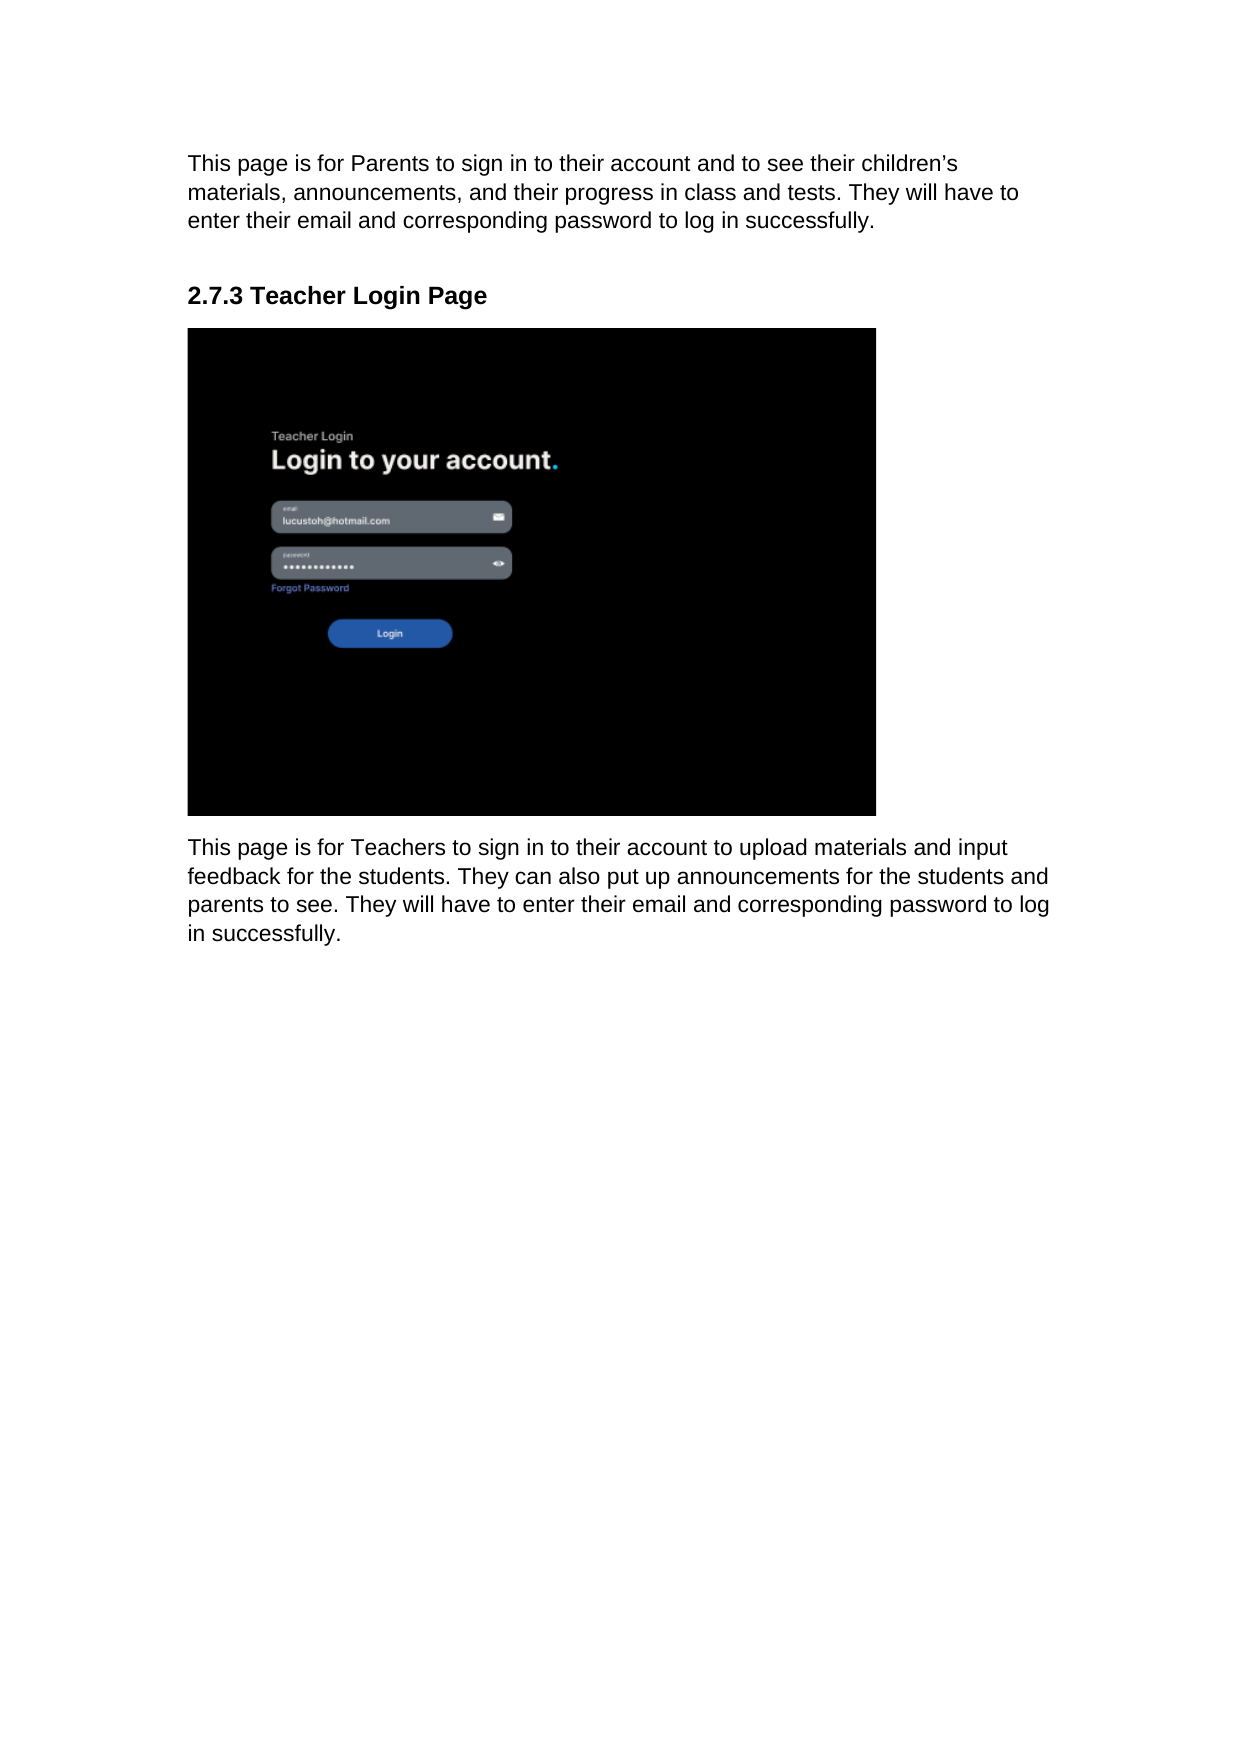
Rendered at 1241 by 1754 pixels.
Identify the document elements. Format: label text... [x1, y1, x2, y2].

text This page is for Parents to sign in to their account and to see their children’s materials, announcements, and their progress in class and tests. They will have to enter their email and corresponding password to log in successfully. [187, 150, 1053, 233]
text 2.7.3 Teacher Login Page [187, 252, 1053, 309]
text This page is for Teachers to sign in to their account to upload materials and input feedback for the students. They can also put up announcements for the students and parents to see. They will have to enter their email and corresponding password to log in successfully. [187, 834, 1053, 946]
picture [187, 328, 877, 816]
